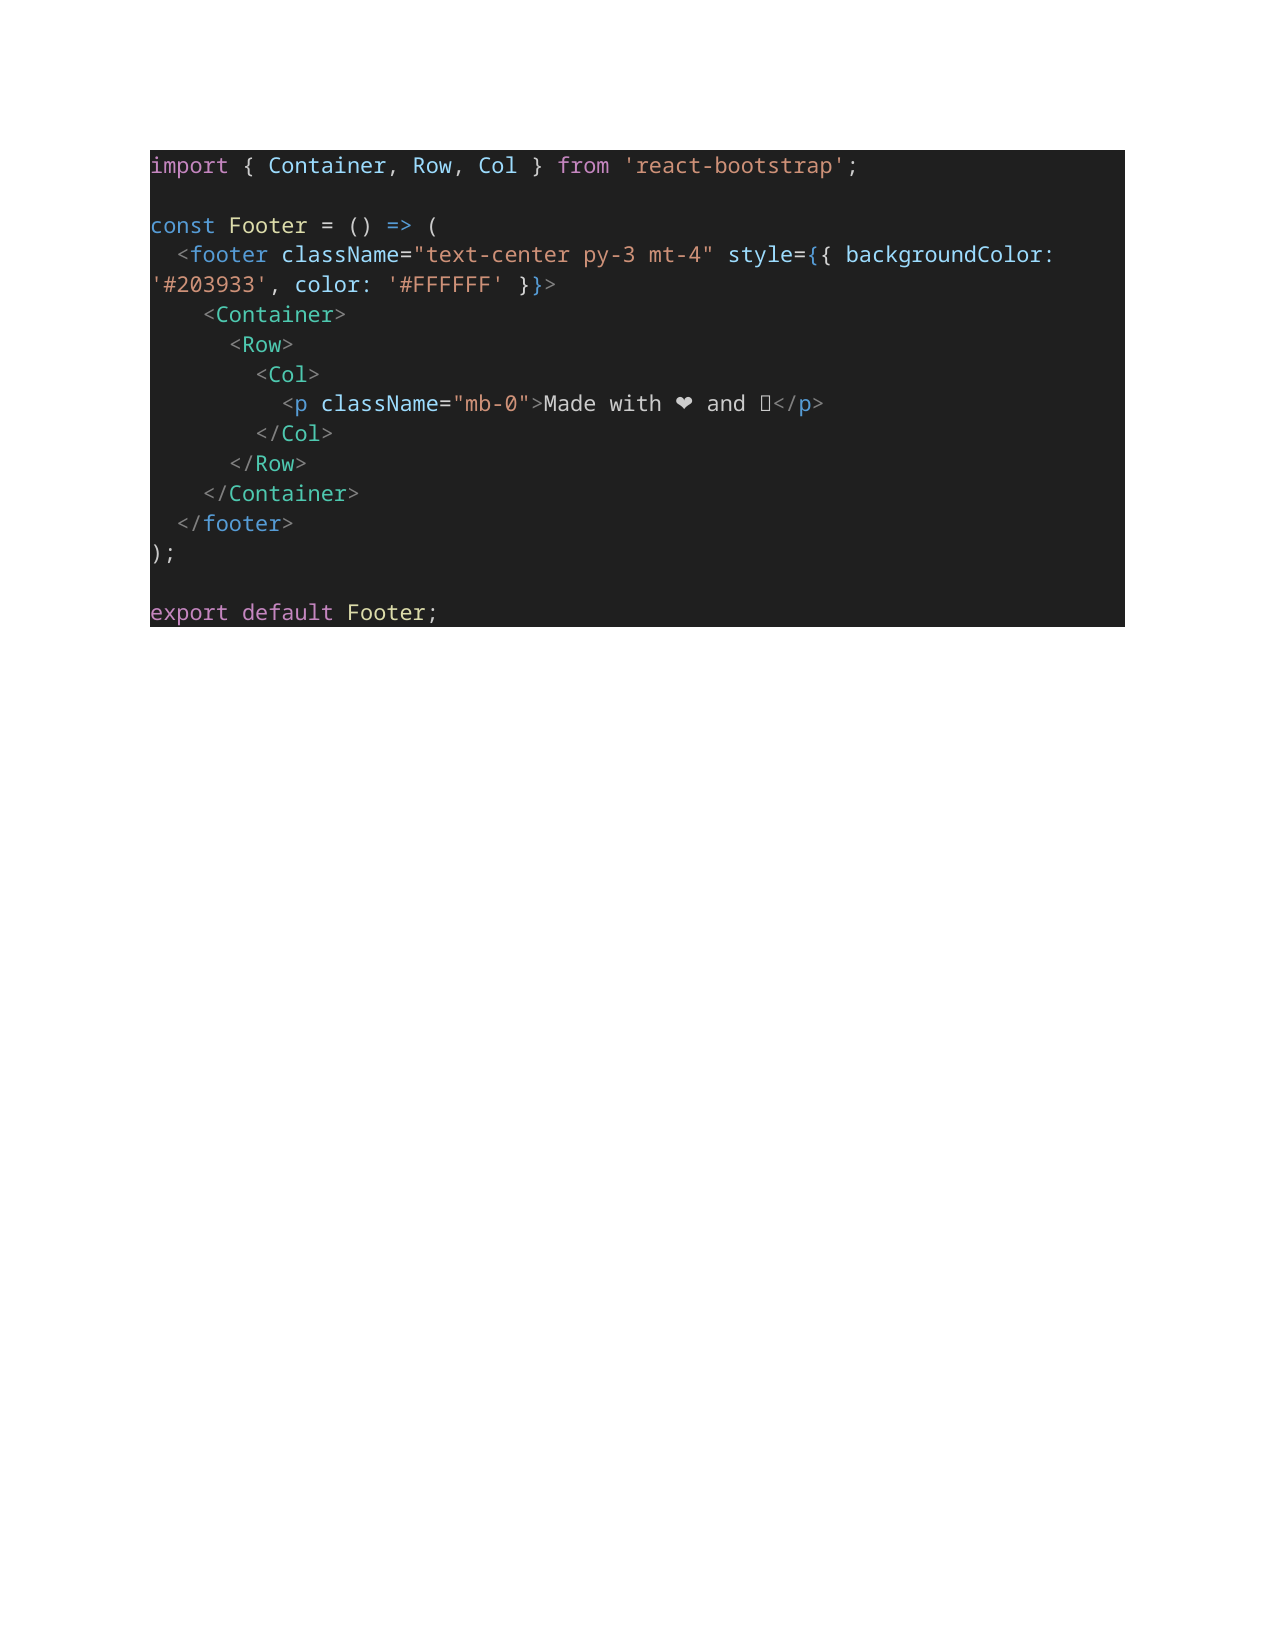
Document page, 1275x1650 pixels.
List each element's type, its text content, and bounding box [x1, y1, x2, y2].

text </Row> [150, 448, 1125, 478]
text <footer className="text-center py-3 mt-4" style={{ backgroundColor: '#203933', color: '#FFFFFF' }}> [150, 239, 1125, 299]
text ); [150, 537, 1125, 567]
text <p className="mb-0">Made with ❤️ and 🍳</p> [150, 388, 1125, 418]
text </footer> [150, 507, 1125, 537]
text const Footer = () => ( [150, 209, 1125, 239]
text export default Footer; [150, 597, 1125, 627]
text <Col> [150, 358, 1125, 388]
text import { Container, Row, Col } from 'react-bootstrap'; [150, 150, 1125, 180]
text <Container> [150, 299, 1125, 329]
text </Container> [150, 478, 1125, 507]
text </Col> [150, 418, 1125, 448]
text <Row> [150, 329, 1125, 358]
